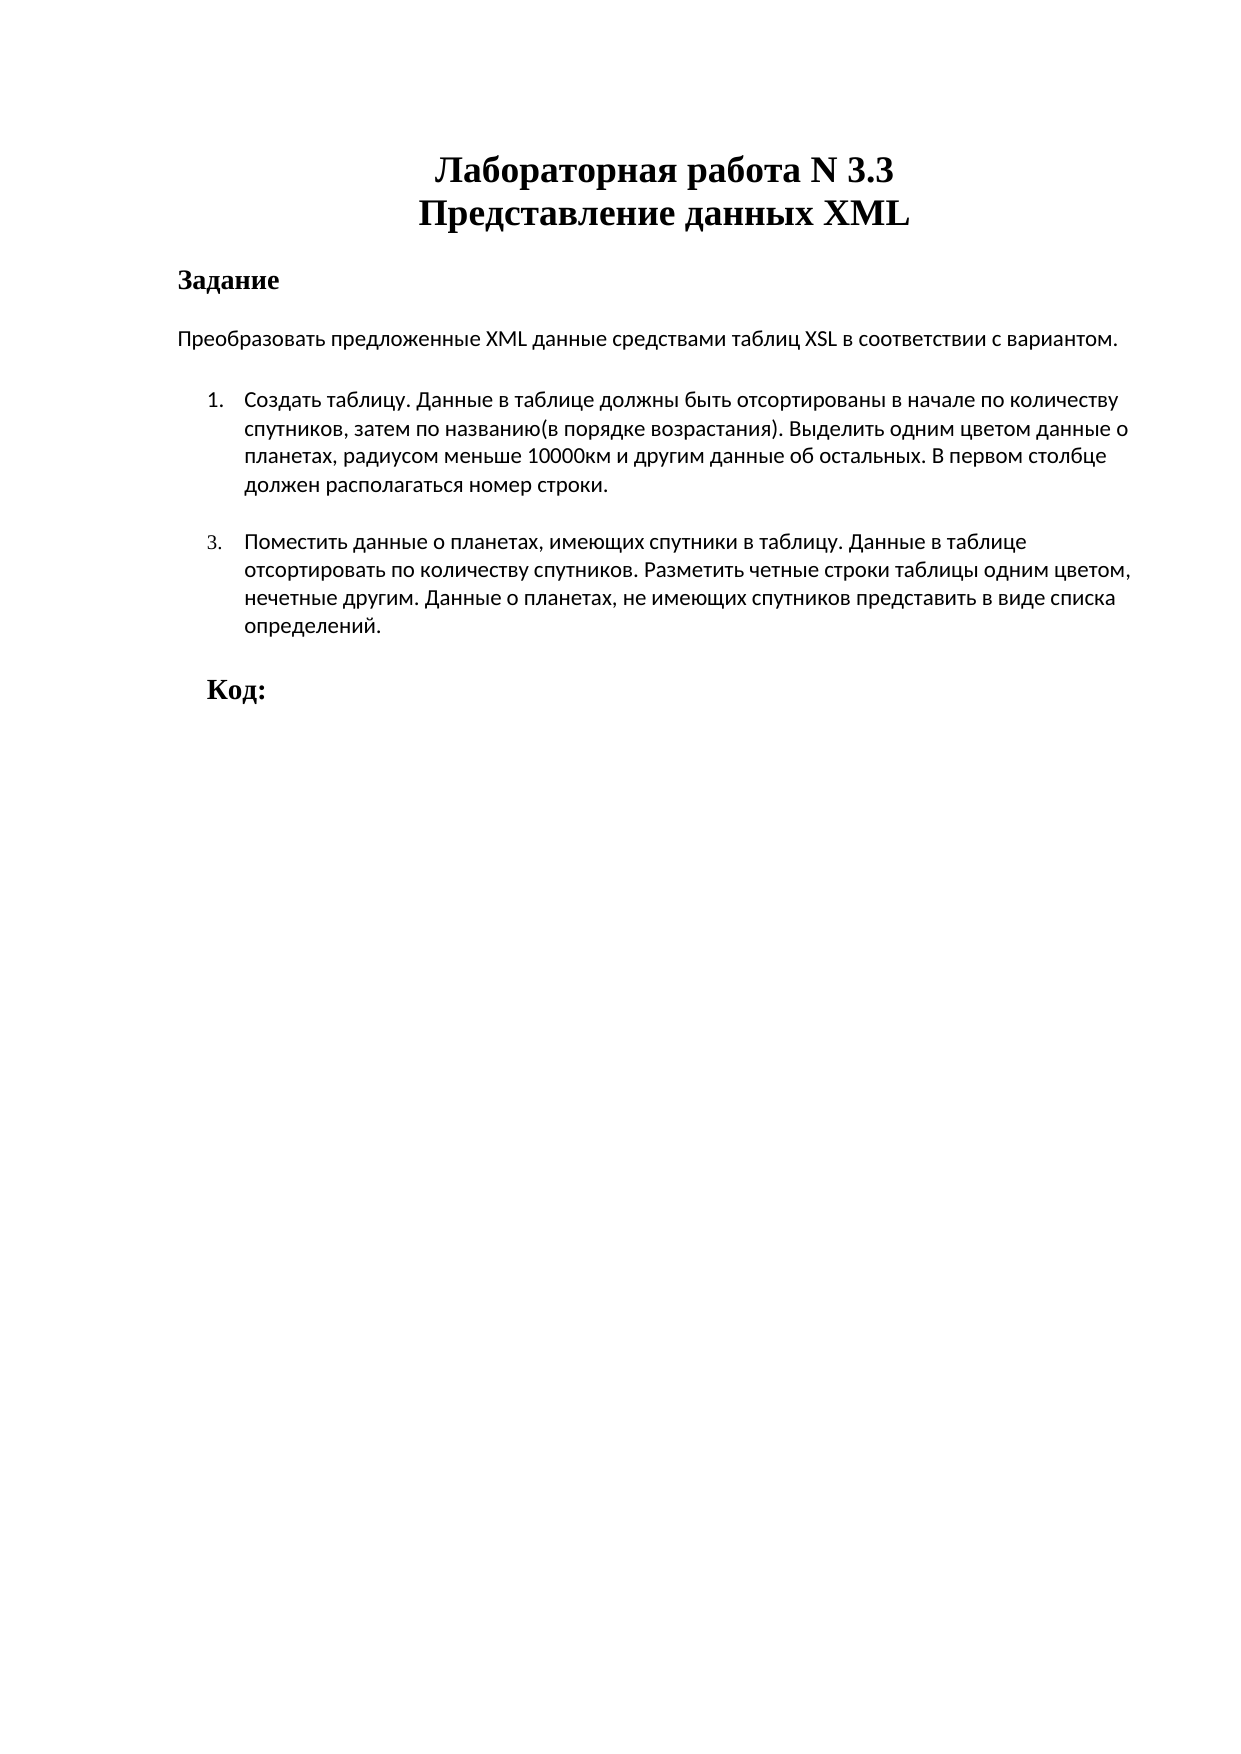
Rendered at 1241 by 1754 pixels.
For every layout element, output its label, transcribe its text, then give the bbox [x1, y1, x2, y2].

text Код: [207, 672, 1152, 706]
list Создать таблицу. Данные в таблице должны быть отсортированы в начале по количеству спутников, затем по названию(в порядке возрастания). Выделить одним цветом данные о планетах, радиусом меньше 10000км и другим данные об остальных. В первом столбце должен располагаться номер строки. [207, 386, 1152, 498]
subtitle Лабораторная работа N 3.3 Представление данных XML [177, 147, 1152, 233]
list Поместить данные о планетах, имеющих спутники в таблицу. Данные в таблице отсортировать по количеству спутников. Разметить четные строки таблицы одним цветом, нечетные другим. Данные о планетах, не имеющих спутников представить в виде списка определений. [207, 527, 1152, 639]
text Преобразовать предложенные XML данные средствами таблиц XSL в соответствии с вариантом. [177, 324, 1152, 352]
subtitle Задание [177, 263, 1152, 295]
